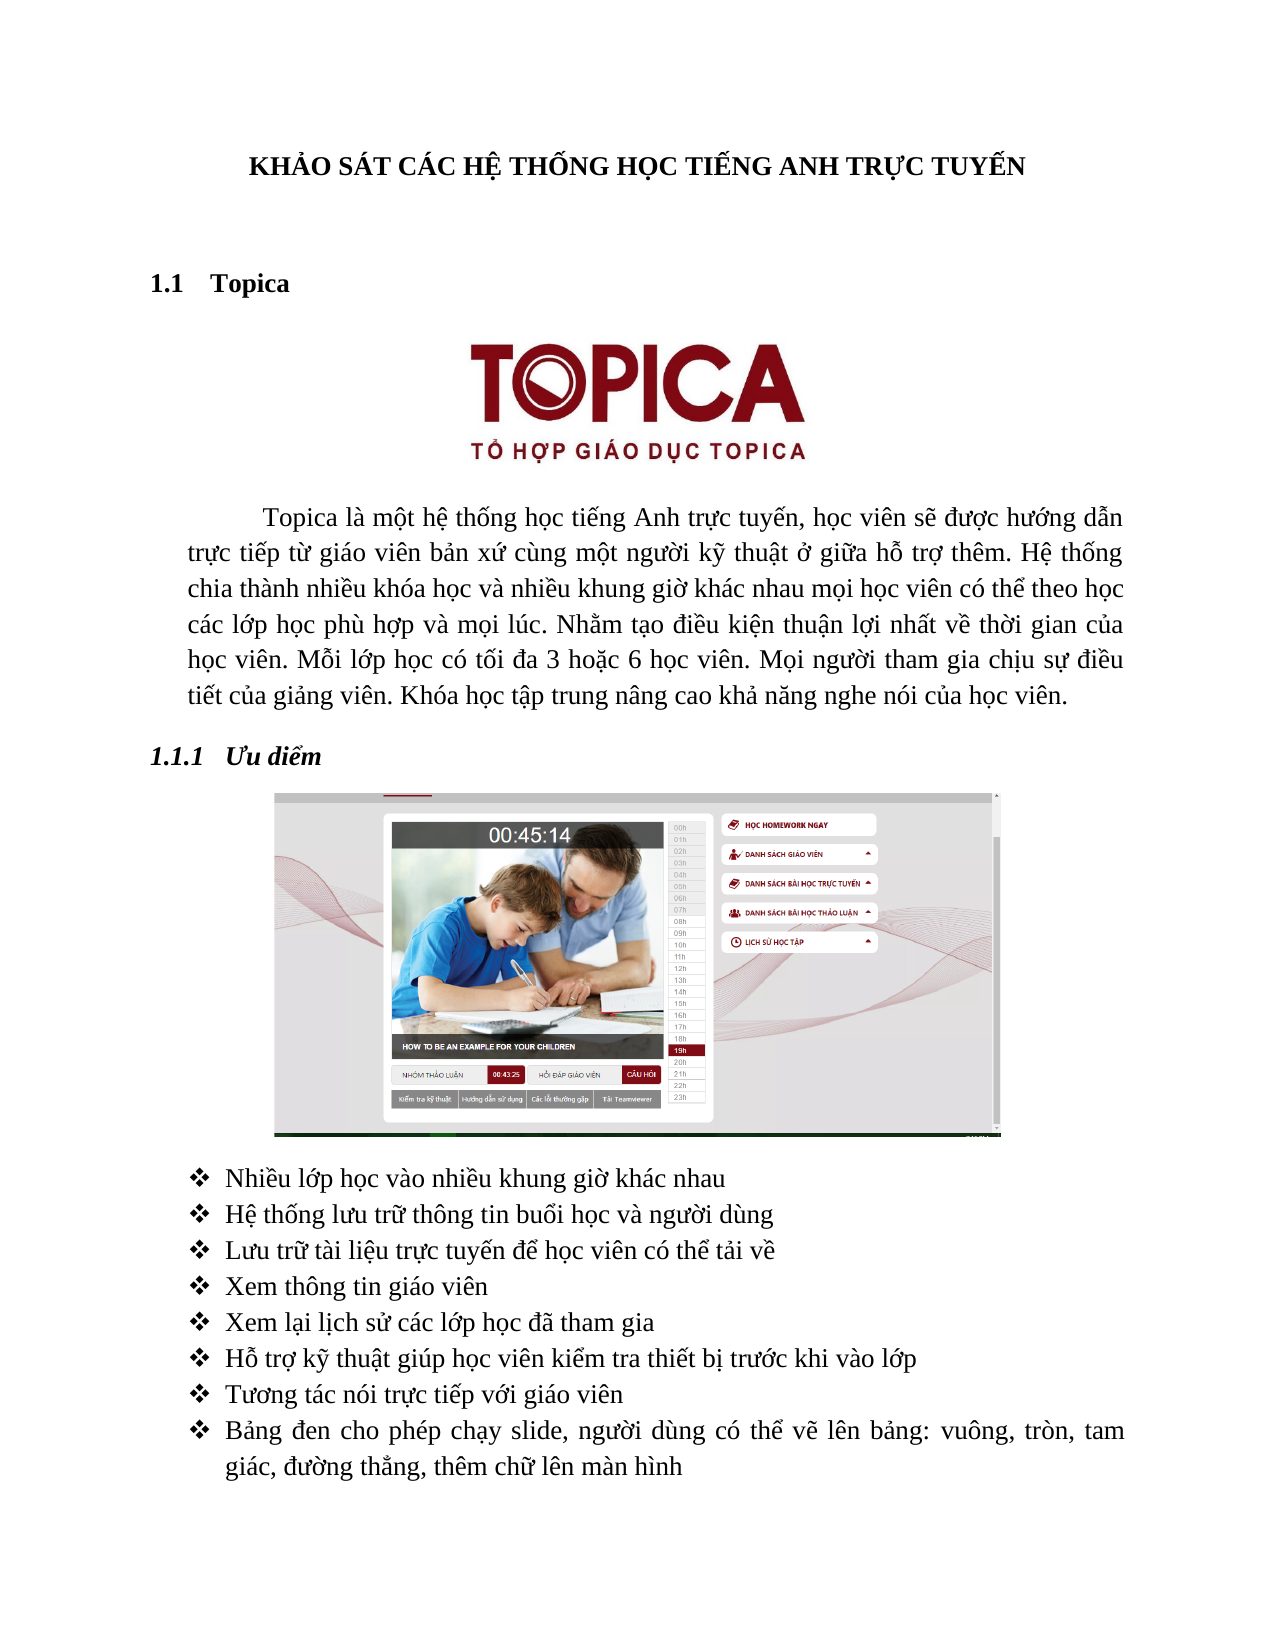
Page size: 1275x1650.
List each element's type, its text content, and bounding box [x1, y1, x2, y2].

list Hỗ trợ kỹ thuật giúp học viên kiểm tra thiết bị trước khi vào lớp [187, 1342, 1125, 1373]
picture [274, 793, 1001, 1137]
text Topica là một hệ thống học tiếng Anh trực tuyến, học viên sẽ được hướng dẫn trực tiếp từ giáo viên bản xứ cùng một người kỹ thuật ở giữa hỗ trợ thêm. Hệ thống chia thành nhiều khóa học và nhiều khung giờ khác nhau mọi học viên có thể theo học các lớp học phù hợp và mọi lúc. Nhằm tạo điều kiện thuận lợi nhất về thời gian của học viên. Mỗi lớp học có tối đa 3 hoặc 6 học viên. Mọi người tham gia chịu sự điều tiết của giảng viên. Khóa học tập trung nâng cao khả năng nghe nói của học viên. [187, 501, 1125, 711]
list Nhiều lớp học vào nhiều khung giờ khác nhau [187, 1162, 1125, 1193]
picture [434, 326, 841, 476]
list Xem lại lịch sử các lớp học đã tham gia [187, 1306, 1125, 1337]
list Hệ thống lưu trữ thông tin buổi học và người dùng [187, 1198, 1125, 1229]
subtitle Topica [150, 267, 1125, 298]
list Xem thông tin giáo viên [187, 1270, 1125, 1301]
subtitle Ưu diểm [150, 740, 1125, 771]
list Lưu trữ tài liệu trực tuyến để học viên có thể tải về [187, 1234, 1125, 1265]
text KHẢO SÁT CÁC HỆ THỐNG HỌC TIẾNG ANH TRỰC TUYẾN [150, 150, 1125, 181]
list Tương tác nói trực tiếp với giáo viên [187, 1378, 1125, 1409]
list Bảng đen cho phép chạy slide, người dùng có thể vẽ lên bảng: vuông, tròn, tam giác, đường thẳng, thêm chữ lên màn hình [187, 1414, 1125, 1481]
